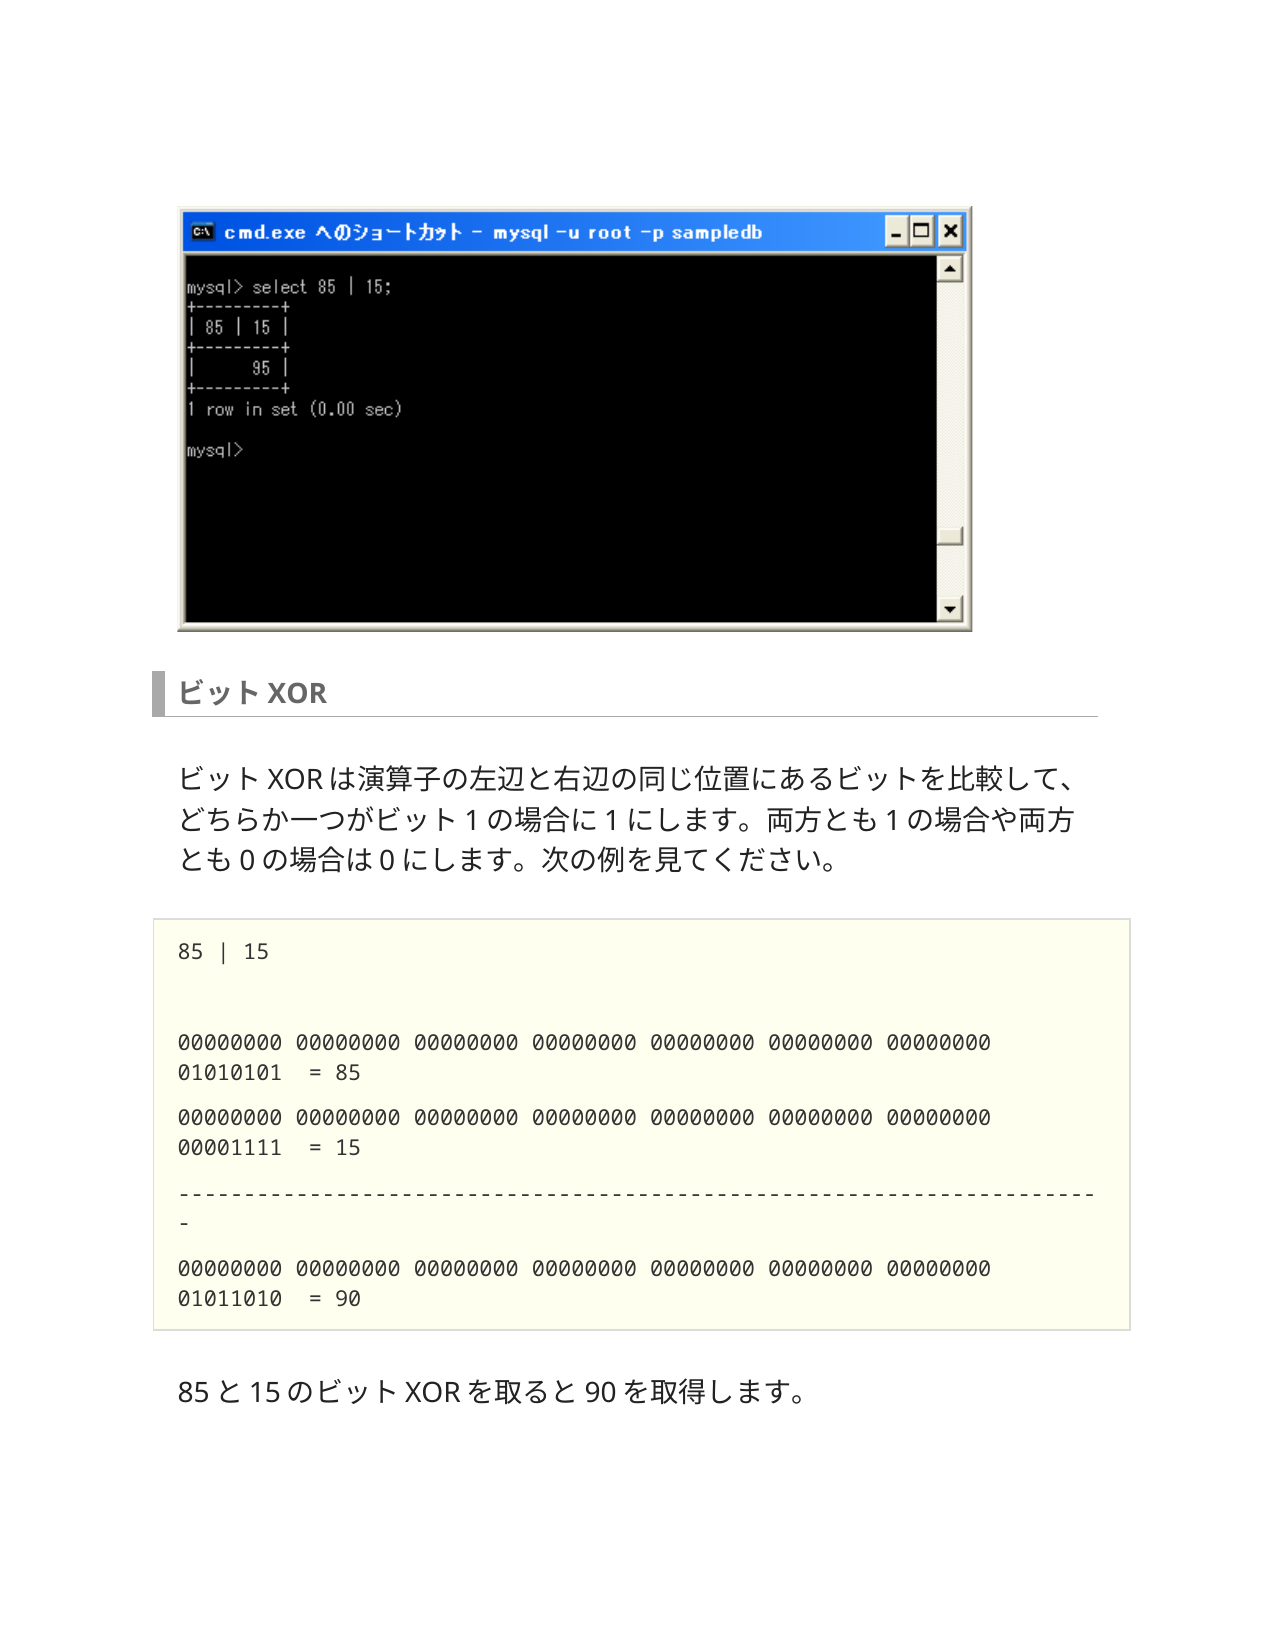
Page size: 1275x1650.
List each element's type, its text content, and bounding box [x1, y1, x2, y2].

text ビットXORは演算子の左辺と右辺の同じ位置にあるビットを比較して、どちらか一つがビット1の場合に1にします。両方とも1の場合や両方とも0の場合は0にします。次の例を見てください。 [177, 756, 1098, 879]
text 00000000 00000000 00000000 00000000 00000000 00000000 00000000 01011010 = 90 [154, 1234, 1129, 1329]
text 00000000 00000000 00000000 00000000 00000000 00000000 00000000 01010101 = 85 [154, 1009, 1129, 1084]
text 85と15のビットXORを取ると90を取得します。 [177, 1369, 1098, 1410]
picture [177, 206, 973, 632]
text 00000000 00000000 00000000 00000000 00000000 00000000 00000000 00001111 = 15 [154, 1084, 1129, 1159]
text ----------------------------------------------------------------------- [154, 1159, 1129, 1234]
text ビットXOR [165, 671, 1098, 716]
text 85 | 15 [154, 920, 1129, 963]
